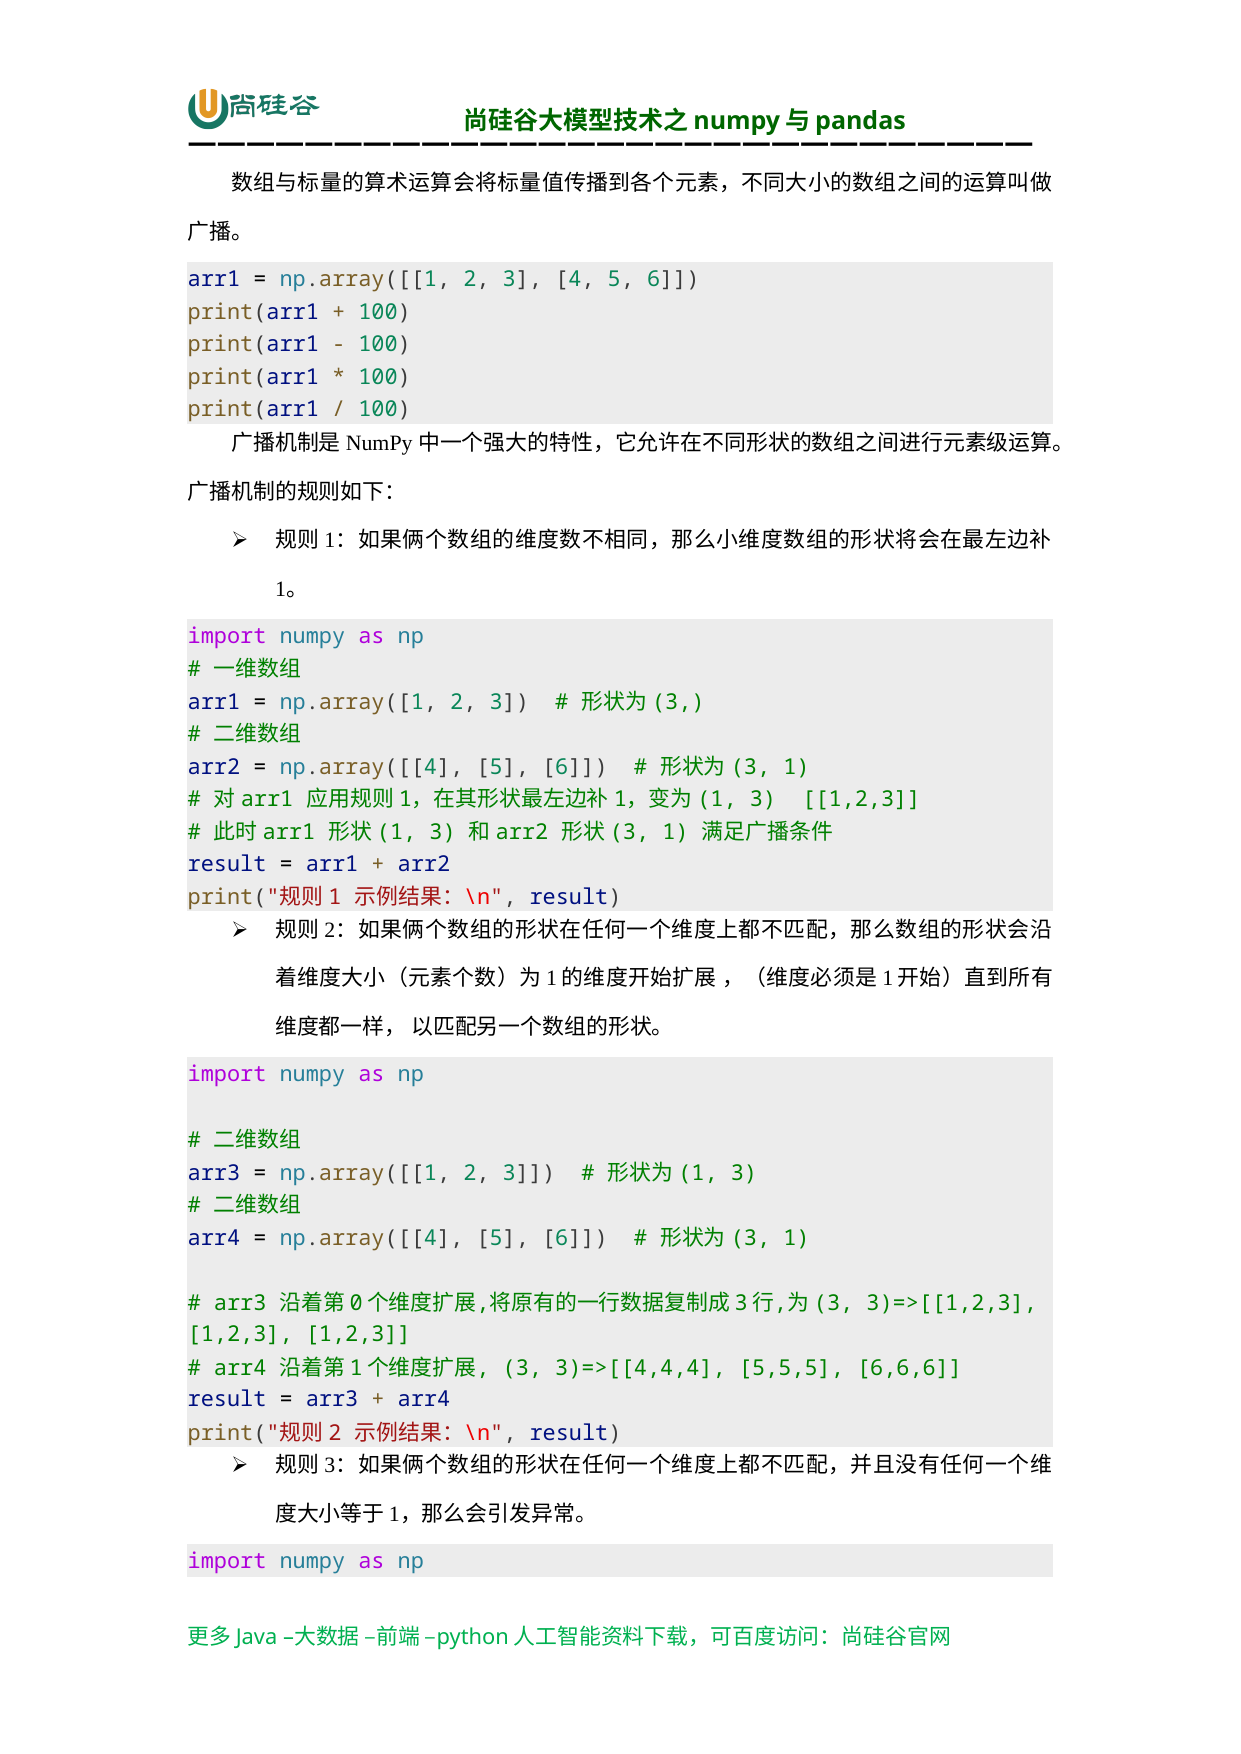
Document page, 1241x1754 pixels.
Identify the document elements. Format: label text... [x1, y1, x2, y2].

text print(arr1 * 100) [187, 359, 1053, 392]
text # arr4 沿着第1个维度扩展, (3, 3)=>[[4,4,4], [5,5,5], [6,6,6]] [187, 1349, 1053, 1382]
text # 二维数组 [187, 1187, 1053, 1219]
text 规则1：如果俩个数组的维度数不相同，那么小维度数组的形状将会在最左边补1。 [231, 522, 1053, 603]
text print(arr1 + 100) [187, 294, 1053, 327]
text arr4 = np.array([[4], [5], [6]]) # 形状为 (3, 1) [187, 1219, 1053, 1252]
text arr2 = np.array([[4], [5], [6]]) # 形状为 (3, 1) [187, 749, 1053, 781]
text 数组与标量的算术运算会将标量值传播到各个元素，不同大小的数组之间的运算叫做广播。 [187, 165, 1053, 246]
text # 二维数组 [187, 716, 1053, 749]
text # 二维数组 [187, 1122, 1053, 1154]
text 规则2：如果俩个数组的形状在任何一个维度上都不匹配，那么数组的形状会沿着维度大小（元素个数）为1的维度开始扩展 ，（维度必须是1开始）直到所有维度都一样， 以匹配另一个数组的形状。 [231, 911, 1053, 1041]
text arr1 = np.array([1, 2, 3]) # 形状为 (3,) [187, 684, 1053, 716]
text result = arr1 + arr2 [187, 846, 1053, 879]
text import numpy as np [187, 1057, 1053, 1089]
text arr1 = np.array([[1, 2, 3], [4, 5, 6]]) [187, 262, 1053, 294]
text print("规则 1 示例结果：\n", result) [187, 879, 1053, 911]
text print(arr1 - 100) [187, 327, 1053, 359]
text import numpy as np [187, 619, 1053, 651]
text # arr3 沿着第0个维度扩展,将原有的一行数据复制成3行,为 (3, 3)=>[[1,2,3], [1,2,3], [1,2,3]] [187, 1284, 1053, 1349]
text arr3 = np.array([[1, 2, 3]]) # 形状为 (1, 3) [187, 1154, 1053, 1187]
text print("规则 2 示例结果：\n", result) [187, 1414, 1053, 1447]
text # 对 arr1 应用规则 1，在其形状最左边补 1，变为 (1, 3) [[1,2,3]] [187, 781, 1053, 814]
picture [187, 88, 321, 130]
text 规则3：如果俩个数组的形状在任何一个维度上都不匹配，并且没有任何一个维度大小等于1，那么会引发异常。 [231, 1447, 1053, 1528]
text # 此时 arr1 形状 (1, 3) 和 arr2 形状 (3, 1) 满足广播条件 [187, 814, 1053, 846]
text result = arr3 + arr4 [187, 1382, 1053, 1414]
text 广播机制是 NumPy 中一个强大的特性，它允许在不同形状的数组之间进行元素级运算。广播机制的规则如下： [187, 424, 1053, 506]
text print(arr1 / 100) [187, 392, 1053, 424]
text # 一维数组 [187, 651, 1053, 684]
text import numpy as np [187, 1544, 1053, 1577]
